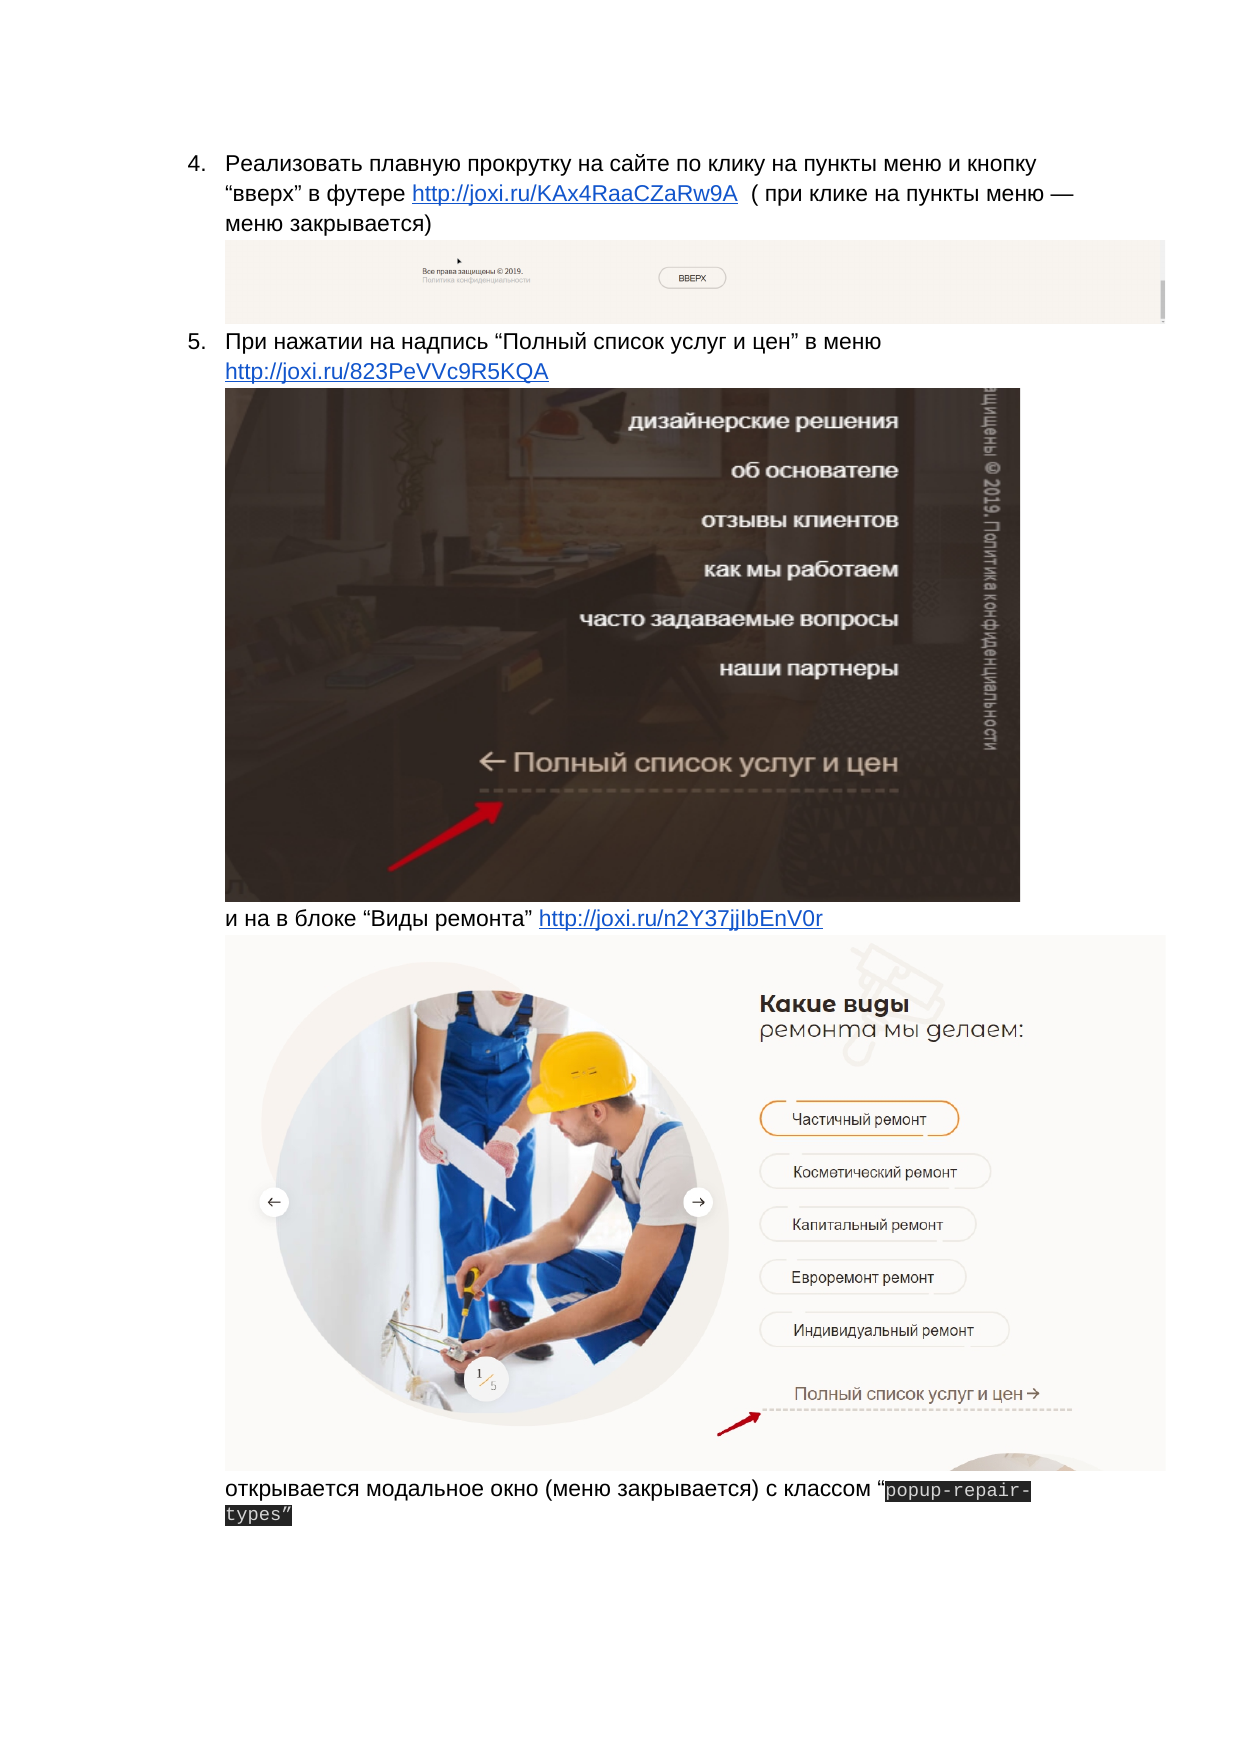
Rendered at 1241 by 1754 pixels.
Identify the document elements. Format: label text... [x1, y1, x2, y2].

picture [225, 935, 1166, 1471]
picture [225, 240, 1166, 324]
picture [225, 388, 1021, 902]
text открывается модальное окно (меню закрывается) с классом “popup-repair-types” [225, 1475, 1090, 1526]
